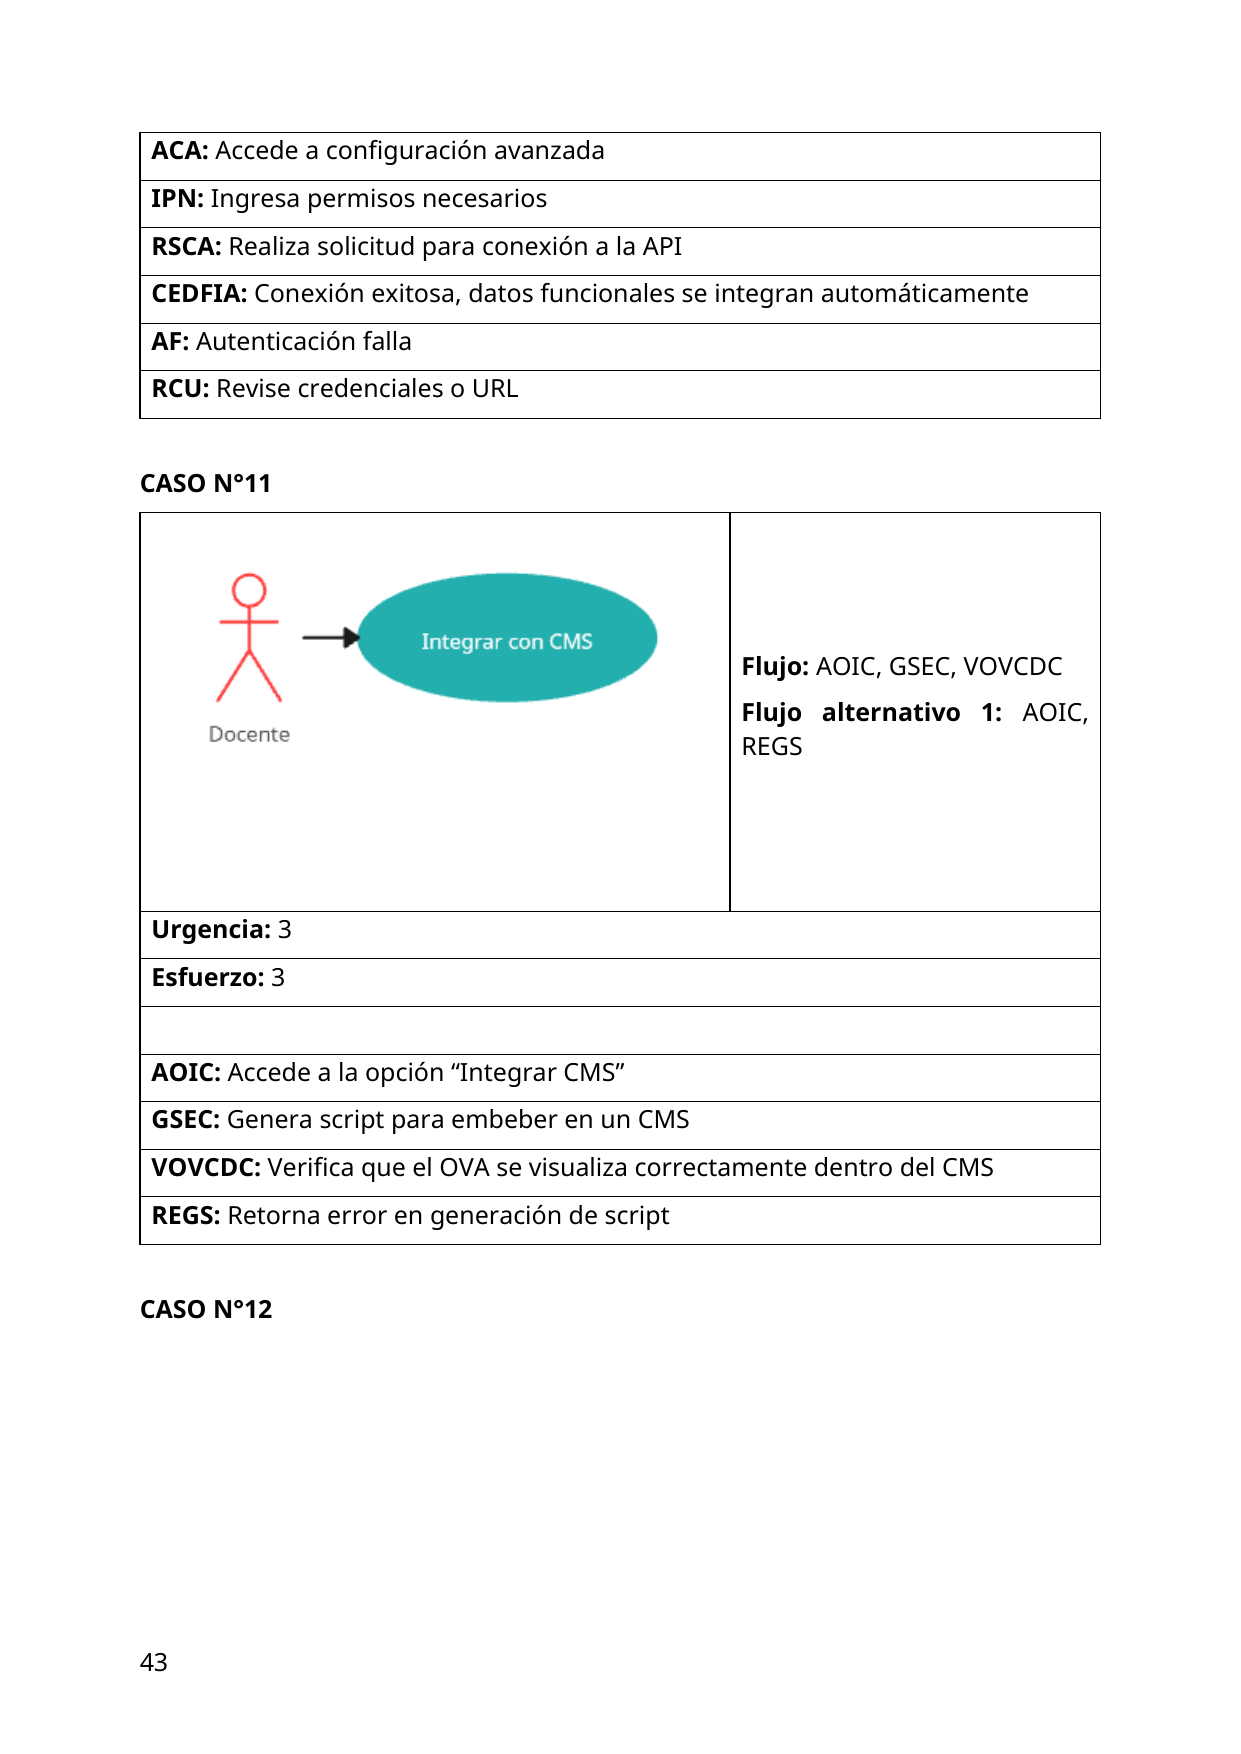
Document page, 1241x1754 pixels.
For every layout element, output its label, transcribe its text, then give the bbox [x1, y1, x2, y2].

picture [182, 519, 695, 786]
text CASO N°11 [139, 465, 1101, 499]
table_cell Urgencia: 3 [141, 912, 1100, 958]
table_cell REGS: Retorna error en generación de script [141, 1197, 1100, 1244]
table_cell ACA: Accede a configuración avanzada [141, 133, 1100, 179]
table_cell GSEC: Genera script para embeber en un CMS [141, 1102, 1100, 1149]
table_cell IPN: Ingresa permisos necesarios [141, 181, 1100, 227]
table_header [141, 513, 729, 911]
table_cell RCU: Revise credenciales o URL [141, 371, 1100, 418]
table_header Flujo: AOIC, GSEC, VOVCDC Flujo alternativo 1: AOIC, REGS [731, 513, 1100, 911]
table_cell RSCA: Realiza solicitud para conexión a la API [141, 228, 1100, 275]
table_cell CEDFIA: Conexión exitosa, datos funcionales se integran automáticamente [141, 276, 1100, 322]
table_cell AF: Autenticación falla [141, 324, 1100, 370]
text CASO N°12 [139, 1291, 1101, 1326]
table_cell AOIC: Accede a la opción “Integrar CMS” [141, 1055, 1100, 1101]
table_cell VOVCDC: Verifica que el OVA se visualiza correctamente dentro del CMS [141, 1150, 1100, 1196]
table_cell Esfuerzo: 3 [141, 959, 1100, 1006]
table_cell [141, 1007, 1100, 1053]
